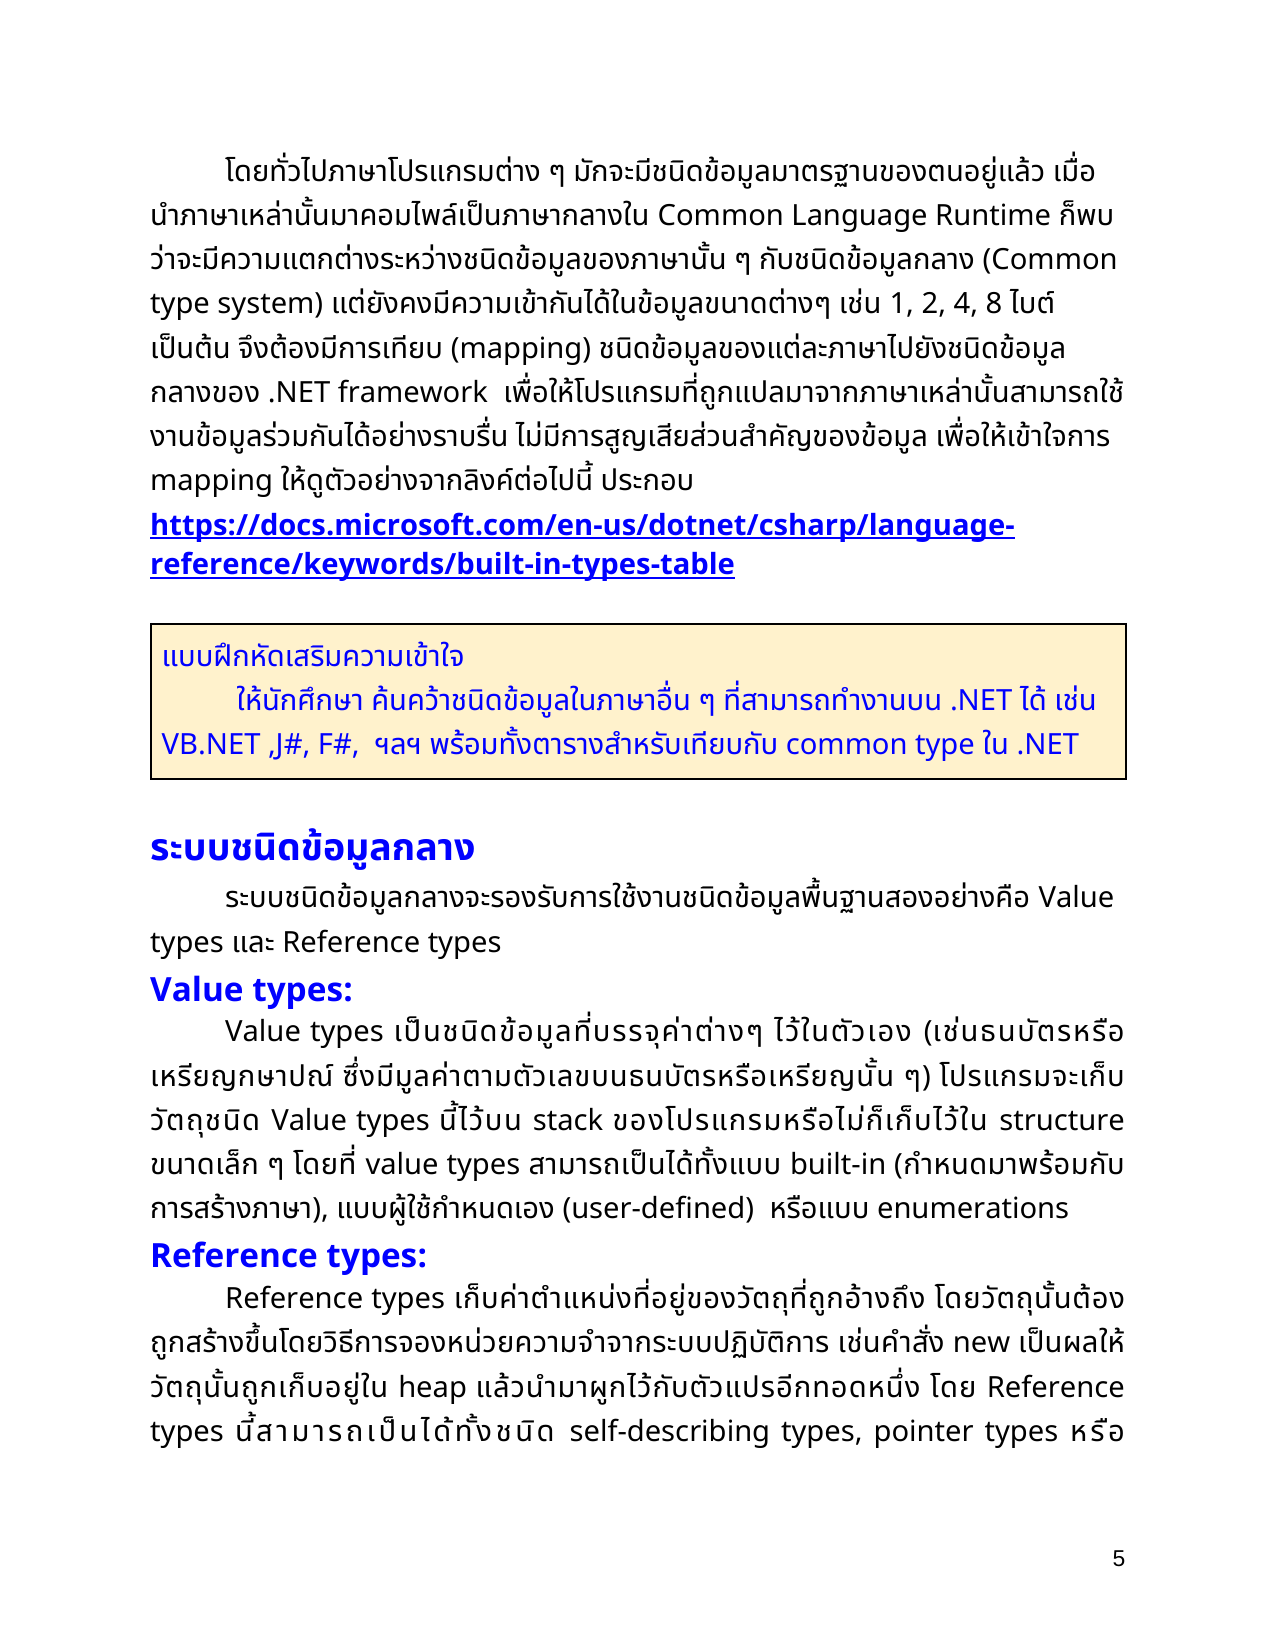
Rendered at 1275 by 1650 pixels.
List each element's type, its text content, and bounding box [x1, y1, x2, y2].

text Value types เป็นชนิดข้อมูลที่บรรจุค่าต่างๆ ไว้ในตัวเอง (เช่นธนบัตรหรือเหรียญกษาปณ์ ซึ่งมีมูลค่าตามตัวเลขบนธนบัตรหรือเหรียญนั้น ๆ) โปรแกรมจะเก็บวัตถุชนิด Value types นี้ไว้บน stack ของโปรแกรมหรือไม่ก็เก็บไว้ใน structure ขนาดเล็ก ๆ โดยที่ value types สามารถเป็นได้ทั้งแบบ built-in (กำหนดมาพร้อมกับการสร้างภาษา), แบบผู้ใช้กำหนดเอง (user-defined) หรือแบบ enumerations [150, 1011, 1125, 1232]
text Reference types: [150, 1232, 1125, 1277]
table_header แบบฝึกหัดเสริมความเข้าใจ ให้นักศึกษา ค้นคว้าชนิดข้อมูลในภาษาอื่น ๆ ที่สามารถทำงานบน .NET ได้ เช่น VB.NET ,J#, F#, ฯลฯ พร้อมทั้งตารางสำหรับเทียบกับ common type ใน .NET [152, 625, 1125, 778]
text https://docs.microsoft.com/en-us/dotnet/csharp/language-reference/keywords/built-in-types-table [150, 504, 1125, 583]
text Value types: [150, 965, 1125, 1011]
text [150, 1277, 1125, 1454]
text ระบบชนิดข้อมูลกลางจะรองรับการใช้งานชนิดข้อมูลพื้นฐานสองอย่างคือ Value types และ Reference types [150, 877, 1125, 965]
text ระบบชนิดข้อมูลกลาง [150, 820, 1125, 877]
text โดยทั่วไปภาษาโปรแกรมต่าง ๆ มักจะมีชนิดข้อมูลมาตรฐานของตนอยู่แล้ว เมื่อนำภาษาเหล่านั้นมาคอมไพล์เป็นภาษากลางใน Common Language Runtime ก็พบว่าจะมีความแตกต่างระหว่างชนิดข้อมูลของภาษานั้น ๆ กับชนิดข้อมูลกลาง (Common type system) แต่ยังคงมีความเข้ากันได้ในข้อมูลขนาดต่างๆ เช่น 1, 2, 4, 8 ไบต์ เป็นต้น จึงต้องมีการเทียบ (mapping) ชนิดข้อมูลของแต่ละภาษาไปยังชนิดข้อมูลกลางของ .NET framework เพื่อให้โปรแกรมที่ถูกแปลมาจากภาษาเหล่านั้นสามารถใช้งานข้อมูลร่วมกันได้อย่างราบรื่น ไม่มีการสูญเสียส่วนสำคัญของข้อมูล เพื่อให้เข้าใจการ mapping ให้ดูตัวอย่างจากลิงค์ต่อไปนี้ ประกอบ [150, 150, 1125, 504]
